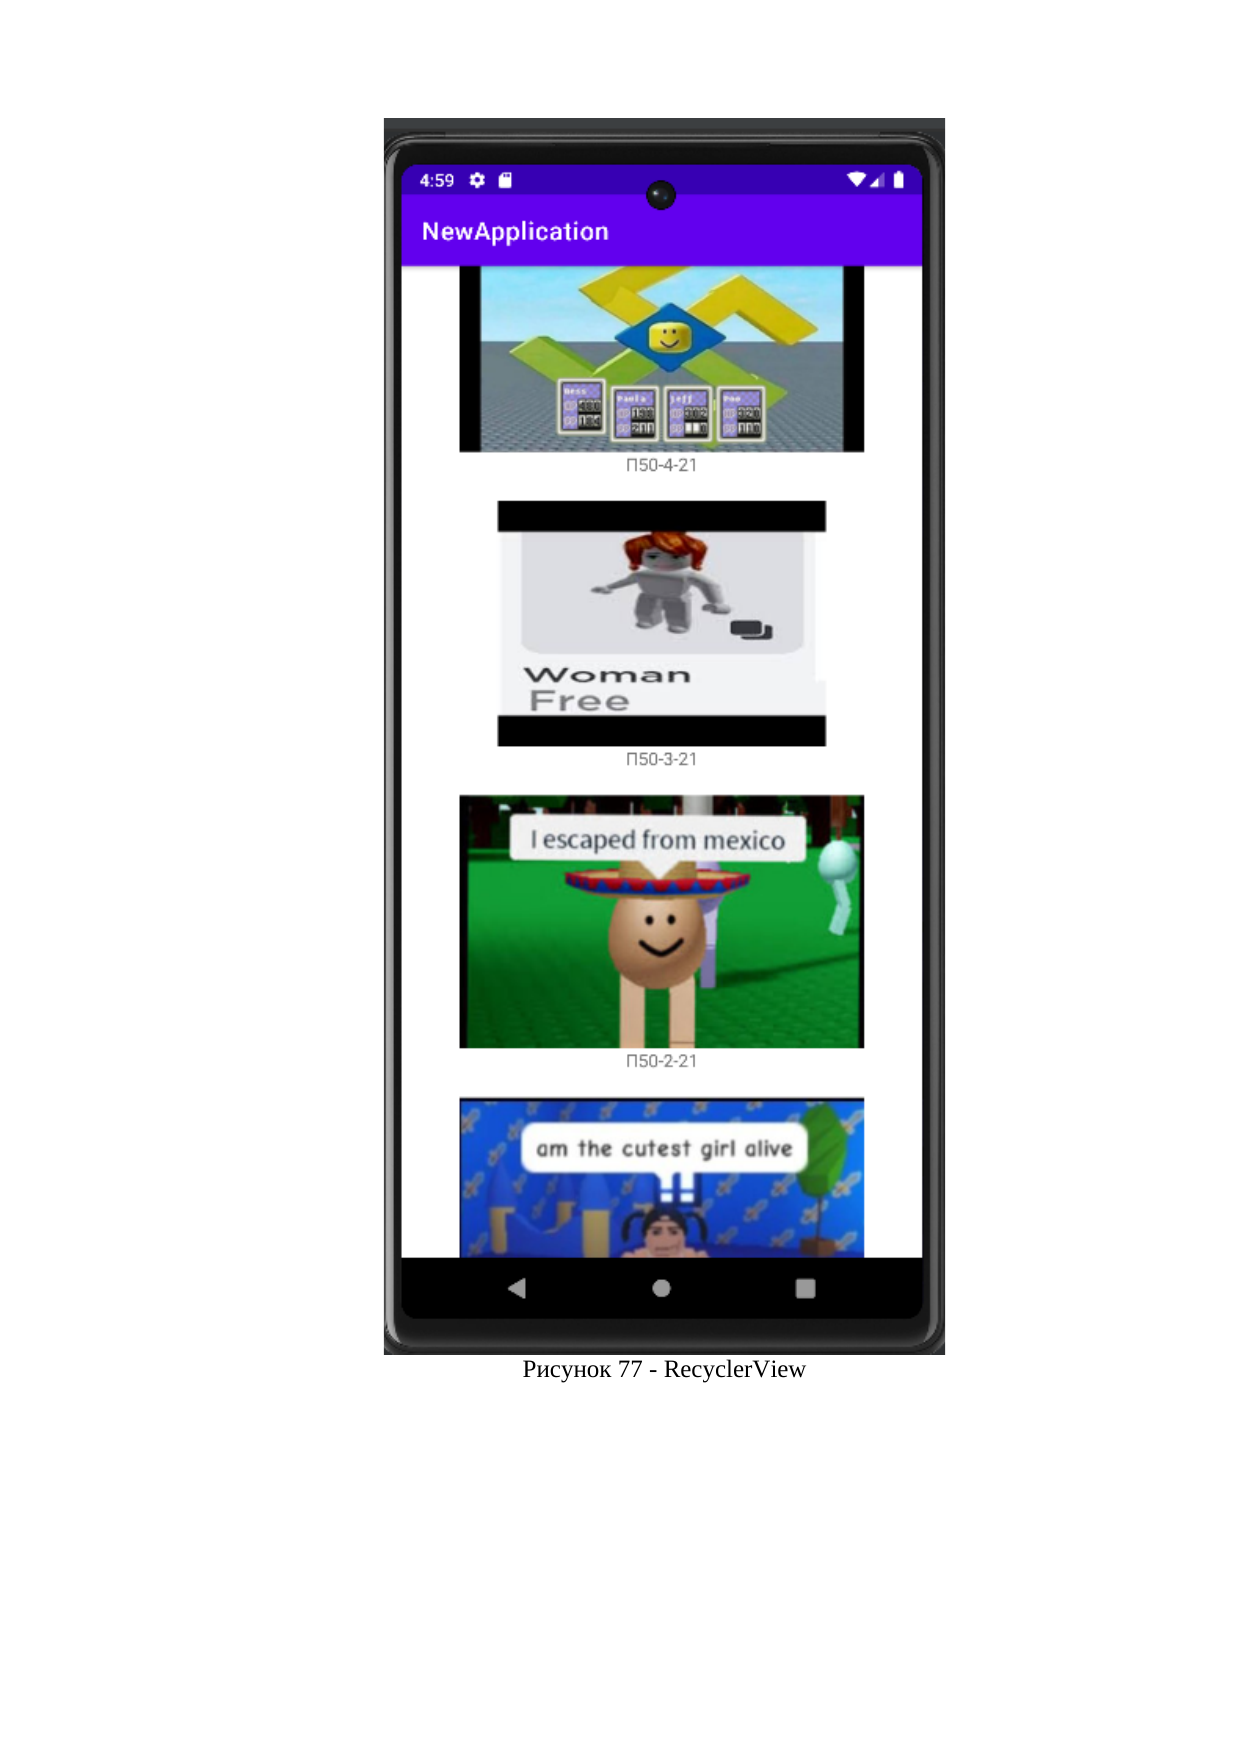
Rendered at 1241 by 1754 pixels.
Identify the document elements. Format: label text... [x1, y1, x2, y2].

picture [383, 118, 946, 1355]
text Рисунок - RecyclerView [177, 1354, 1152, 1383]
